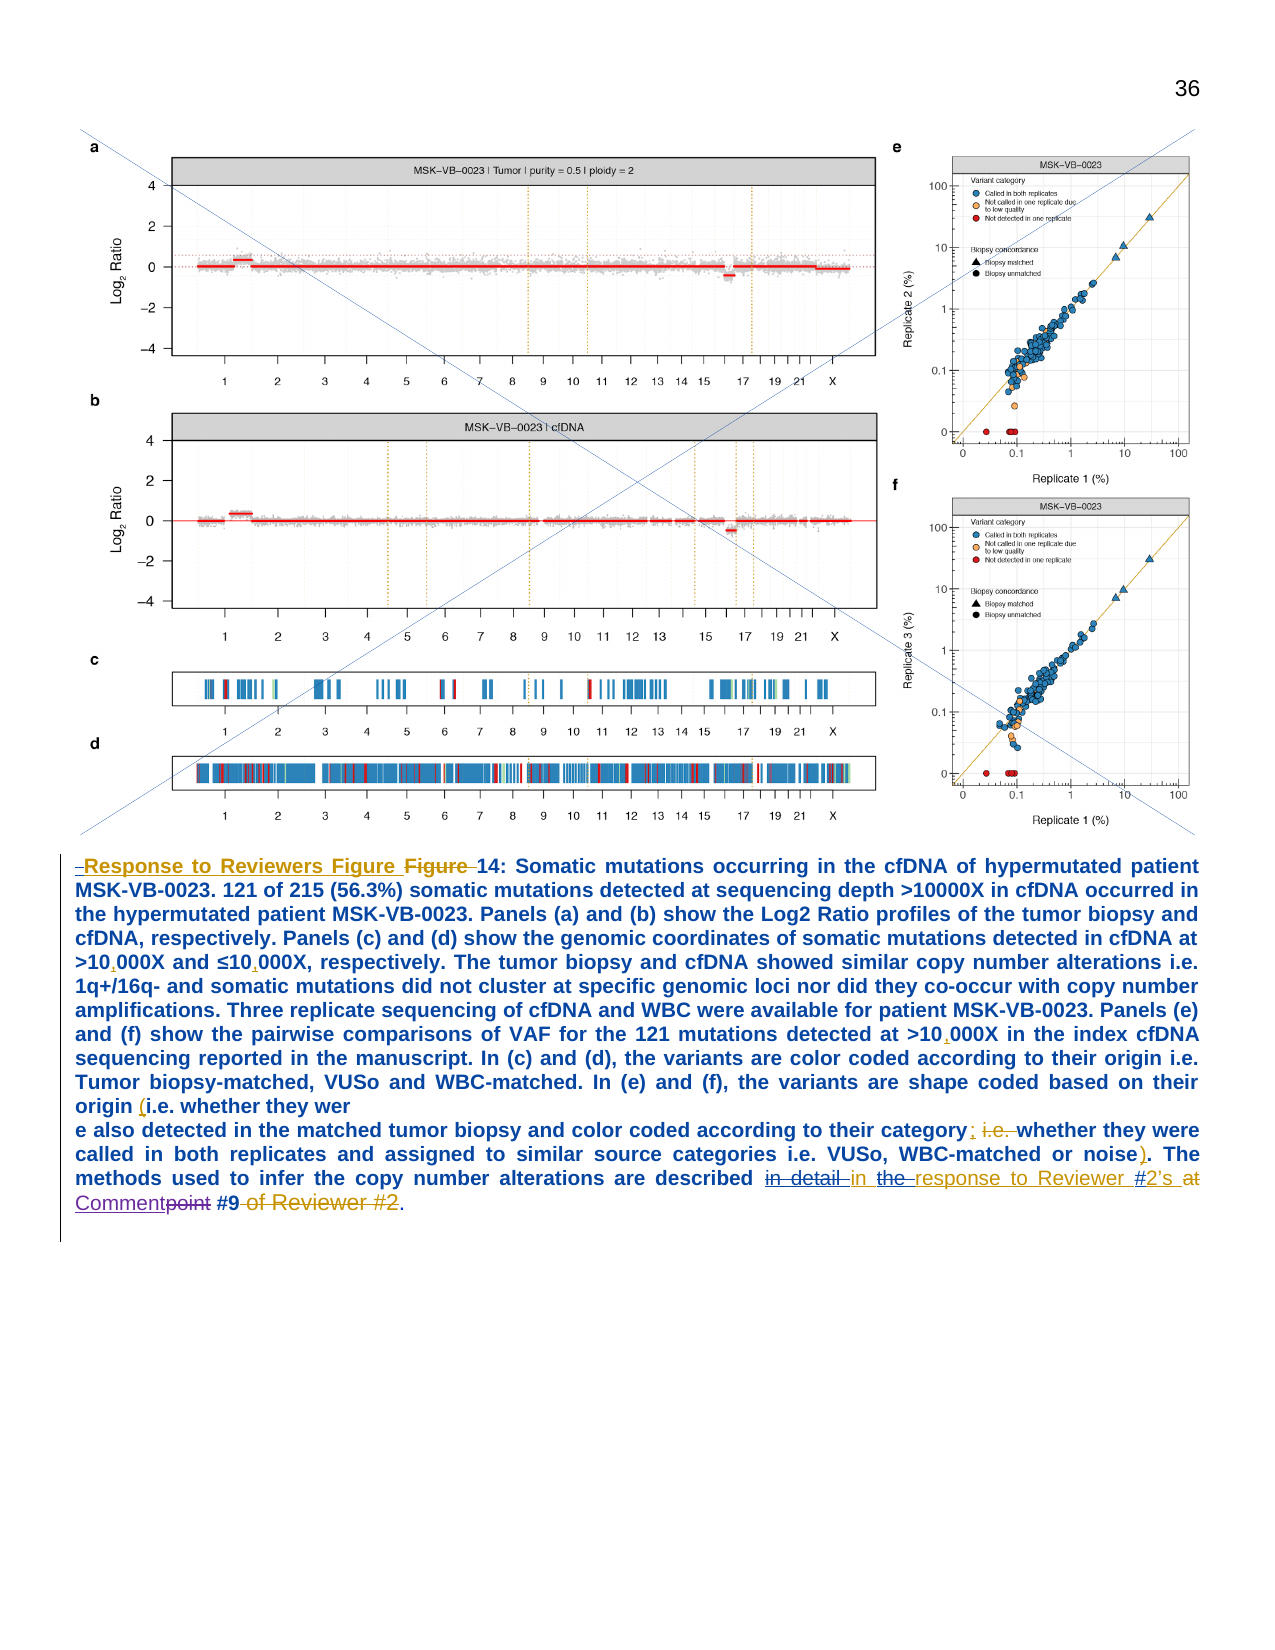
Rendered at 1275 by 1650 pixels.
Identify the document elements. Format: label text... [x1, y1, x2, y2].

picture [81, 483, 1194, 836]
picture [82, 129, 1193, 481]
picture [639, 130, 1195, 834]
picture [80, 130, 636, 834]
text e also detected in the matched tumor biopsy and color coded according to their category whether they were called in both replicates and assigned to similar source categories i.e. VUSo, WBC-matched or noise. The methods used to infer the copy number alterations are described #9. [75, 1117, 1200, 1216]
